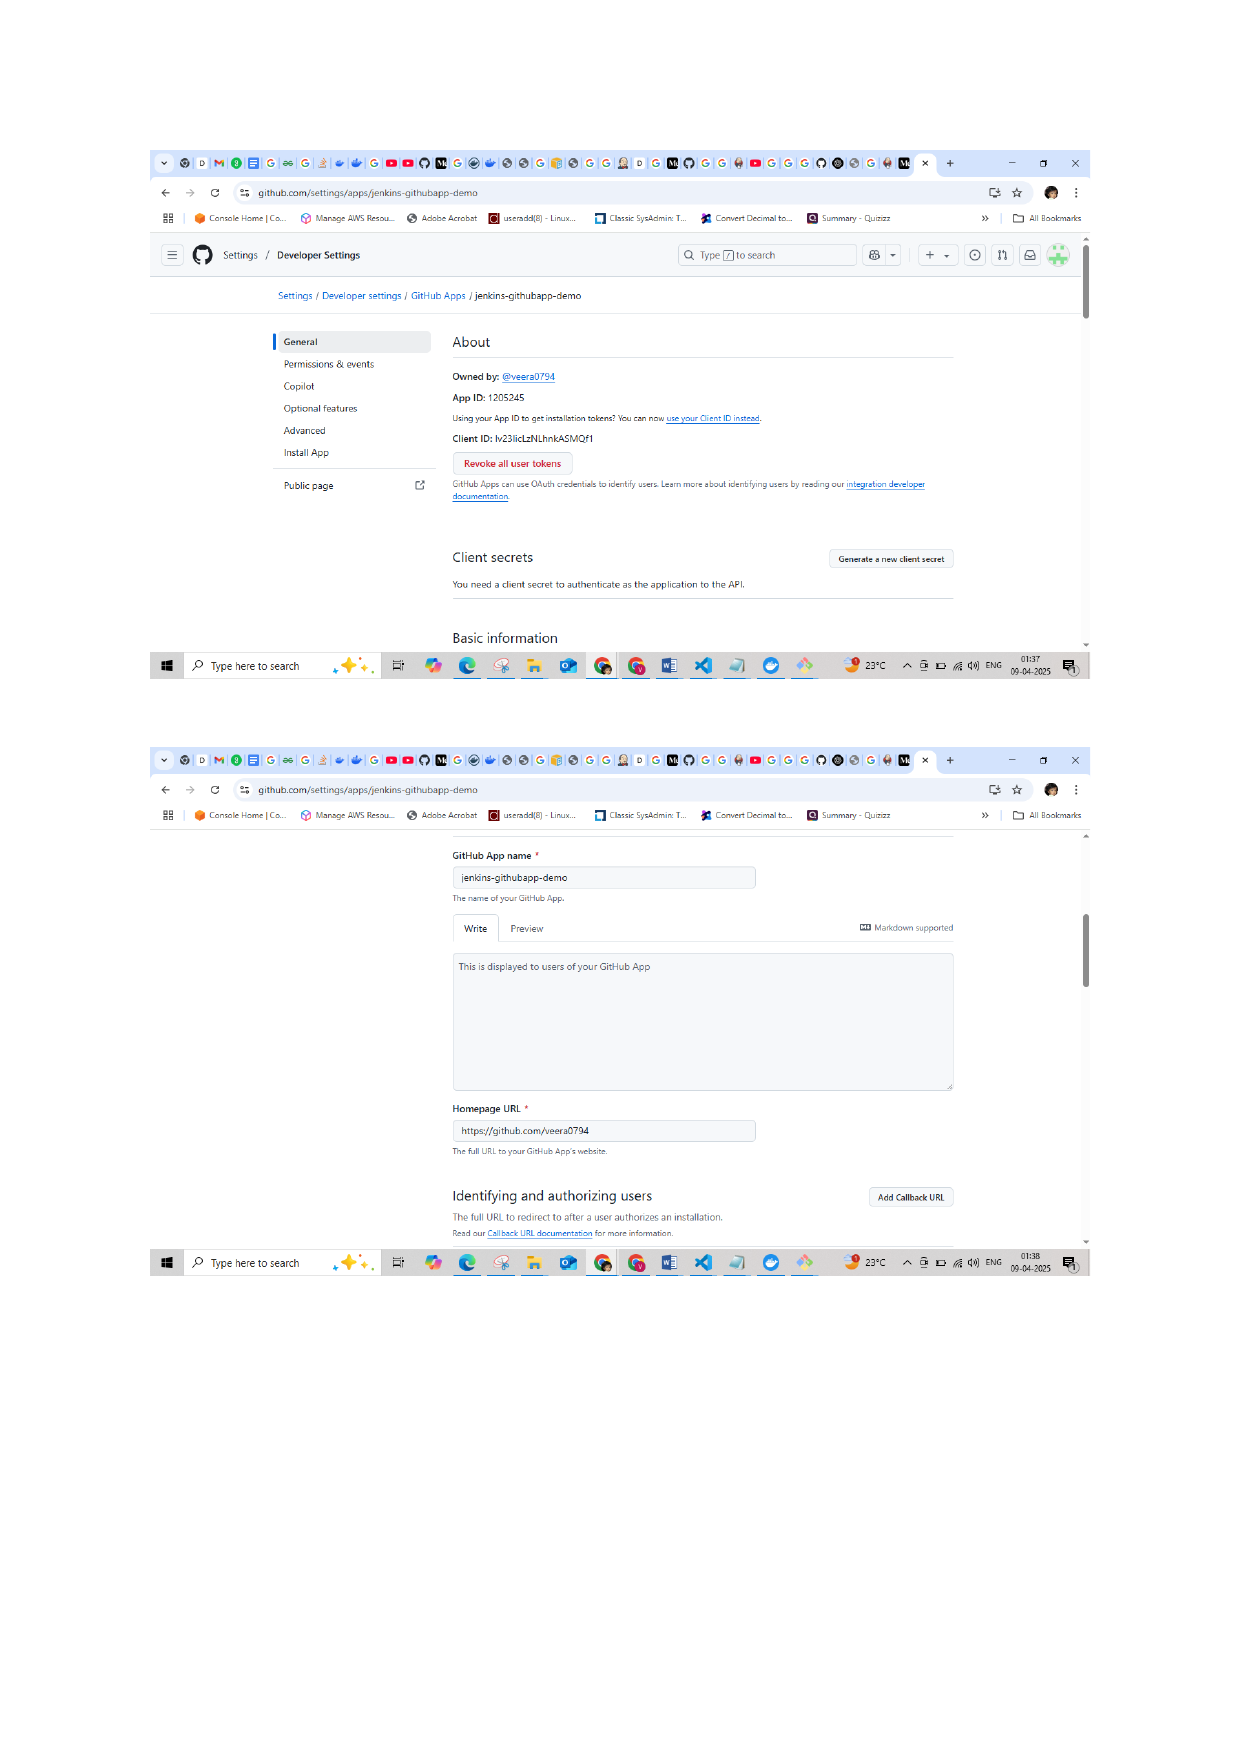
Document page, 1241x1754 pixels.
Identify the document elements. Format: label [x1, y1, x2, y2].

picture [150, 150, 1091, 679]
picture [150, 747, 1091, 1276]
